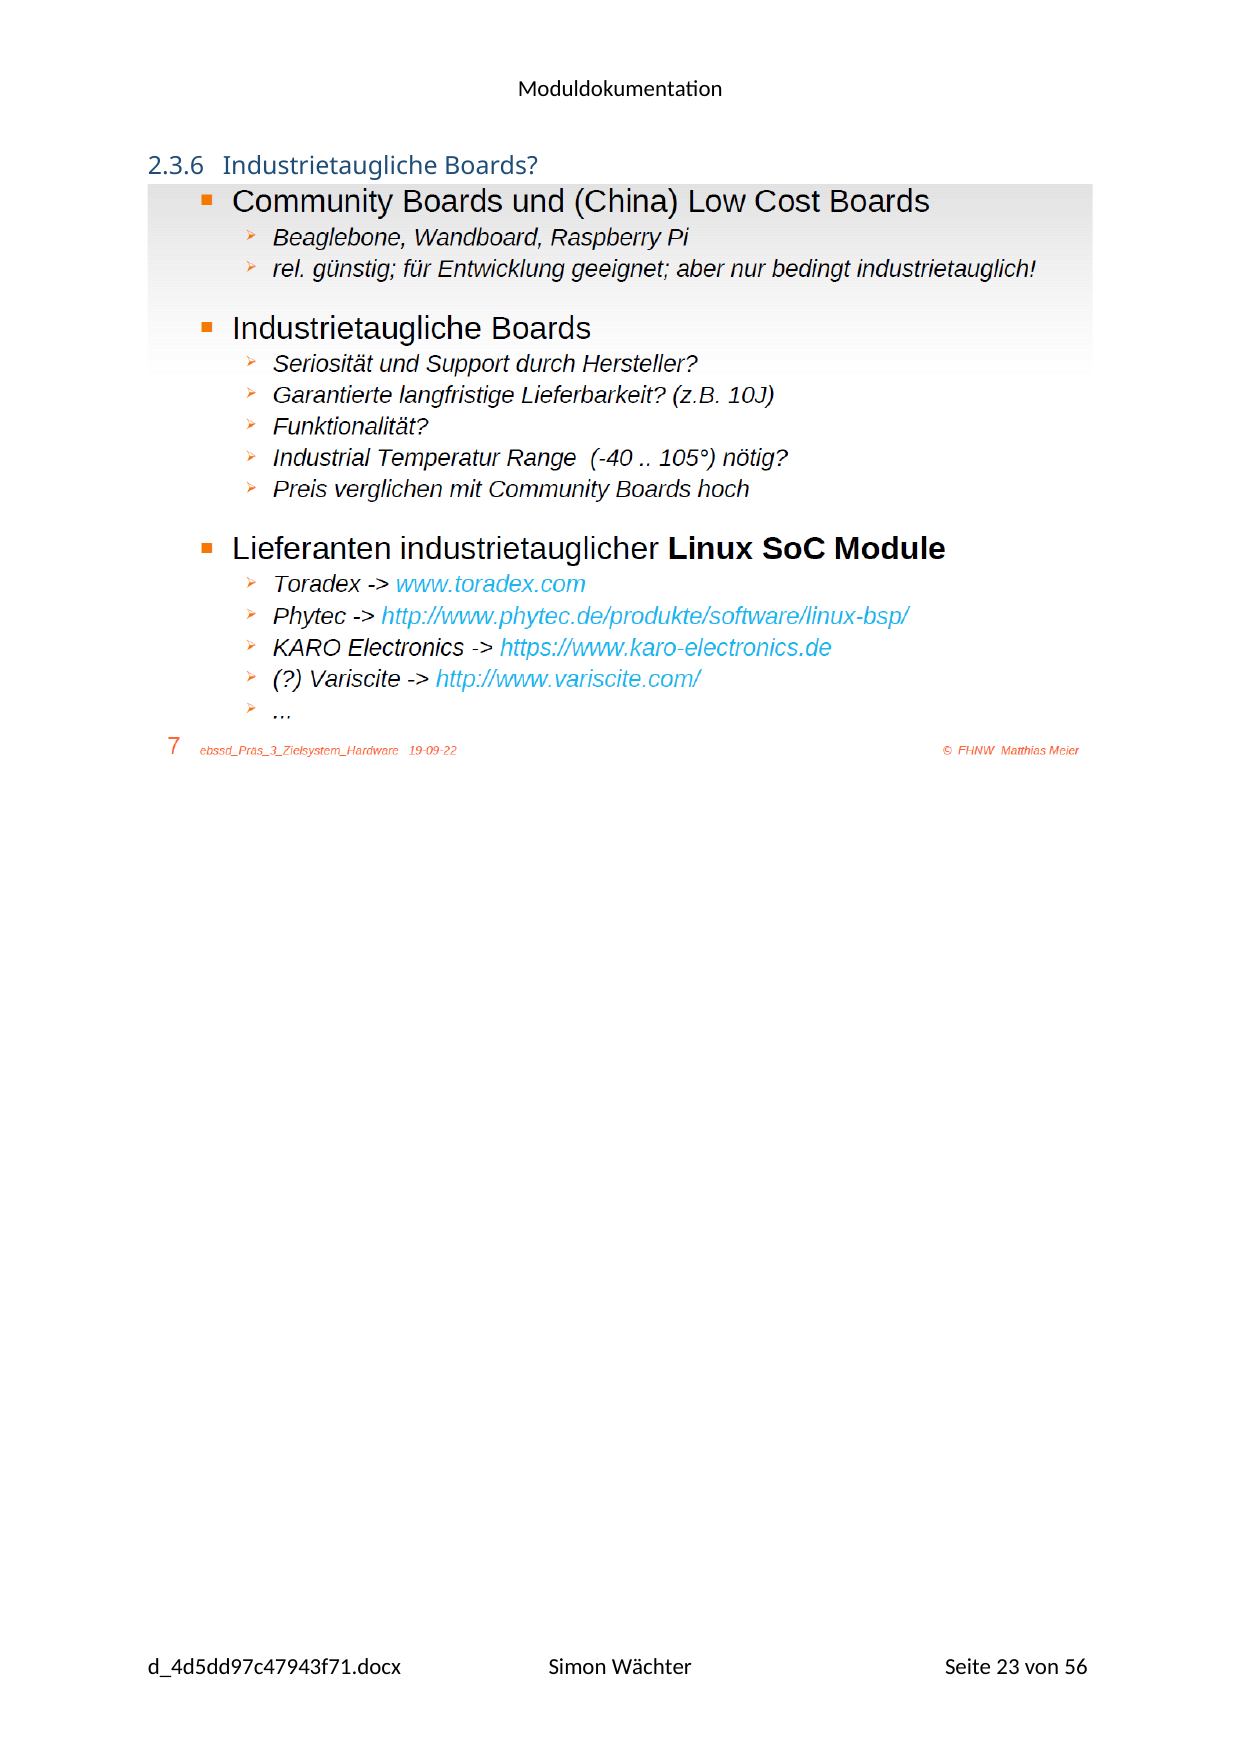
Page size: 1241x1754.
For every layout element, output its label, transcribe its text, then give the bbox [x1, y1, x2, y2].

picture [147, 184, 1093, 758]
subtitle Industrietaugliche Boards? [148, 148, 1093, 182]
